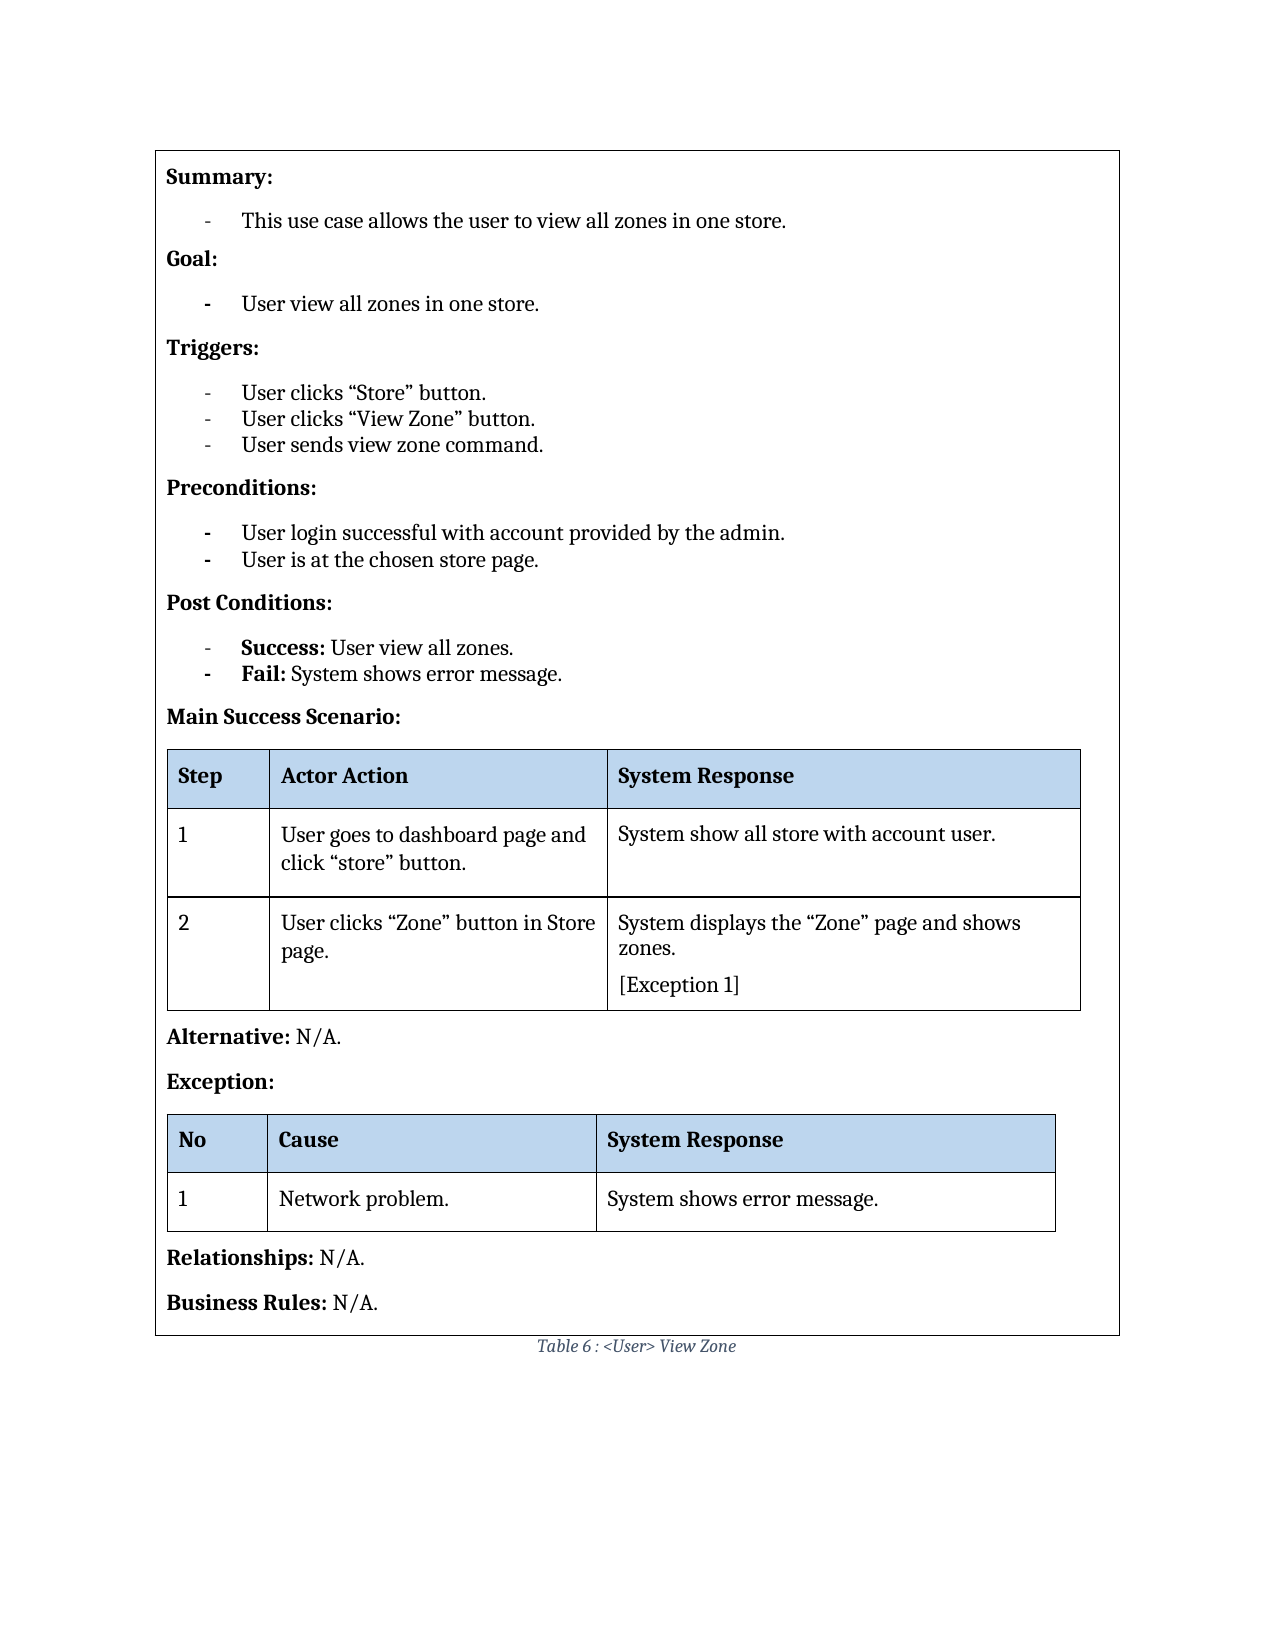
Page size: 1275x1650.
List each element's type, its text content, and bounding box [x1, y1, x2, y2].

text Table : <User> View Zone [150, 1336, 1125, 1357]
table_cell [156, 151, 1119, 1335]
